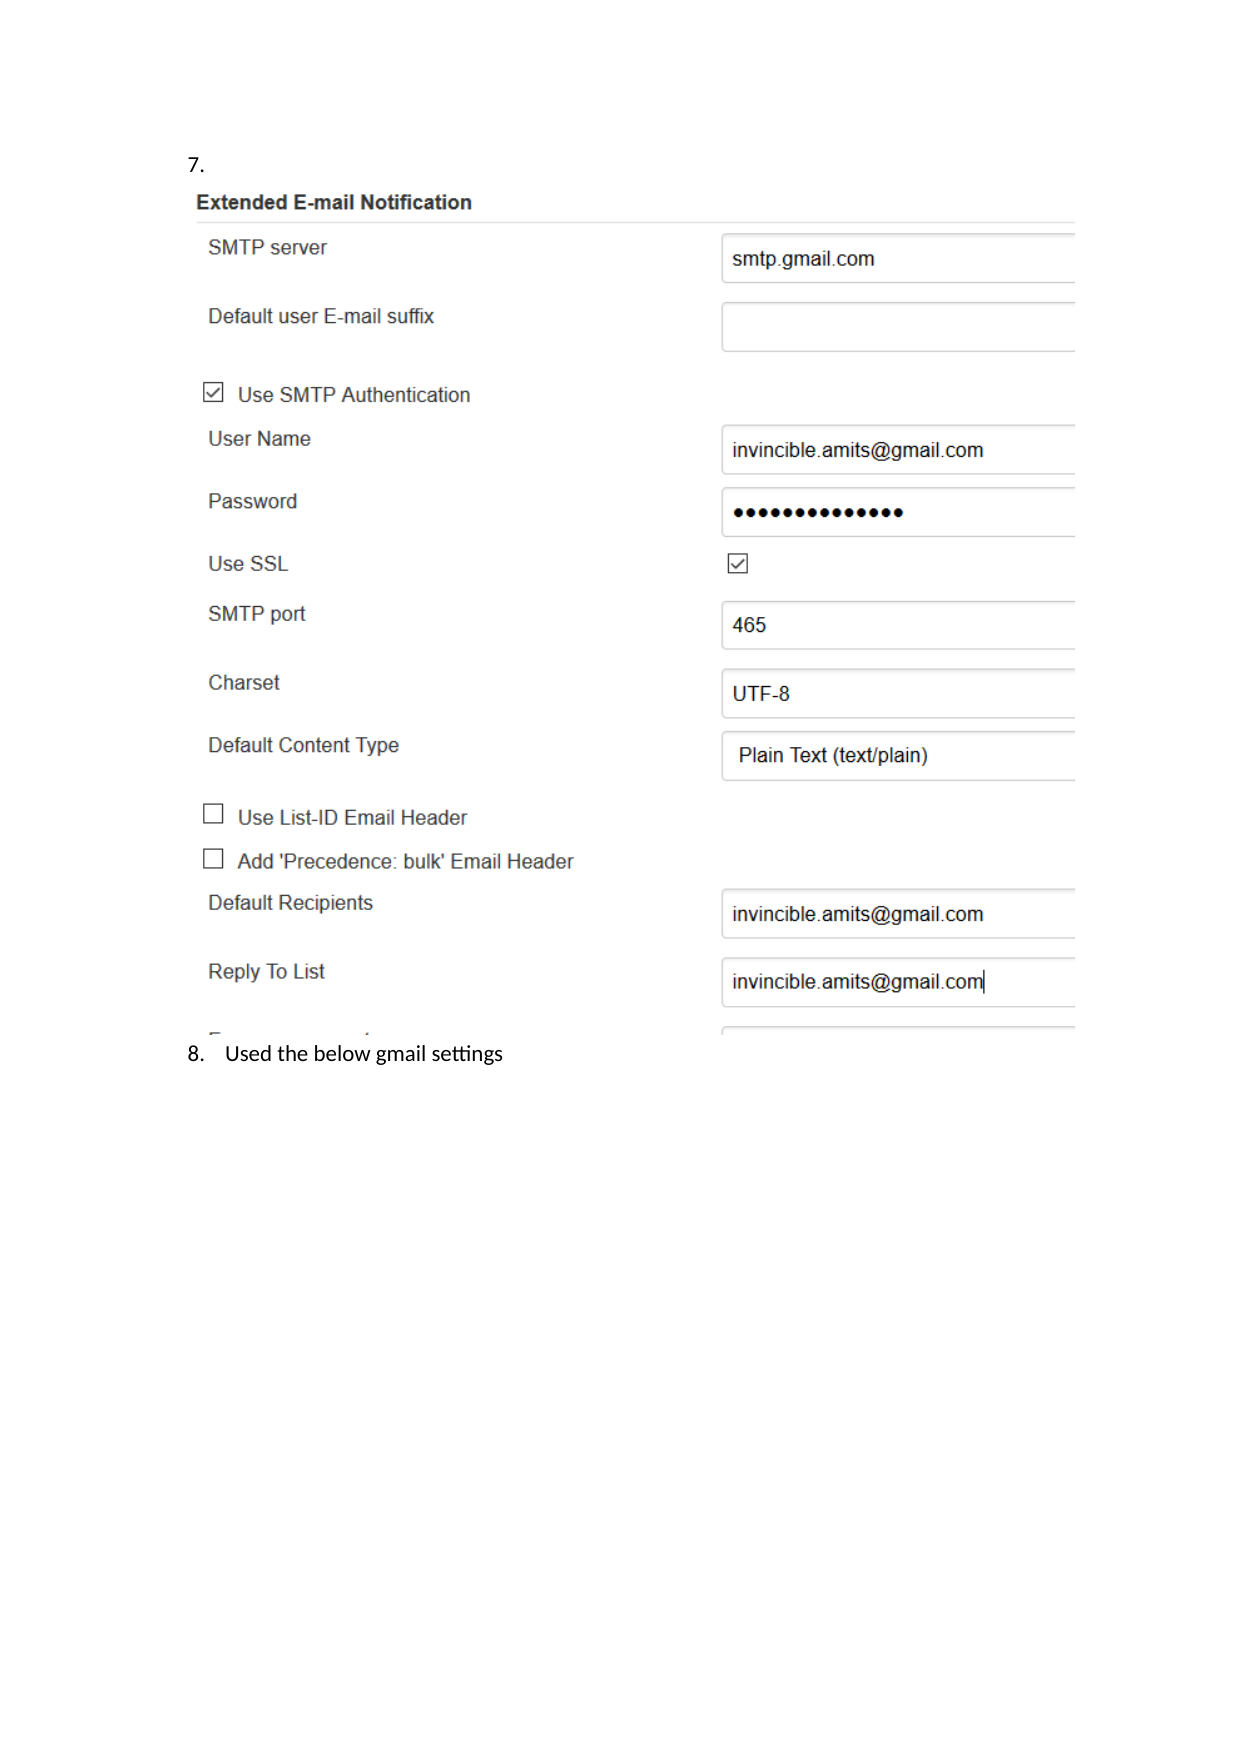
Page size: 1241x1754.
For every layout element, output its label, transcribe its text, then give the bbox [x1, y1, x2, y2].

picture [187, 182, 1075, 1035]
list Used the below gmail settings [187, 1039, 1090, 1067]
